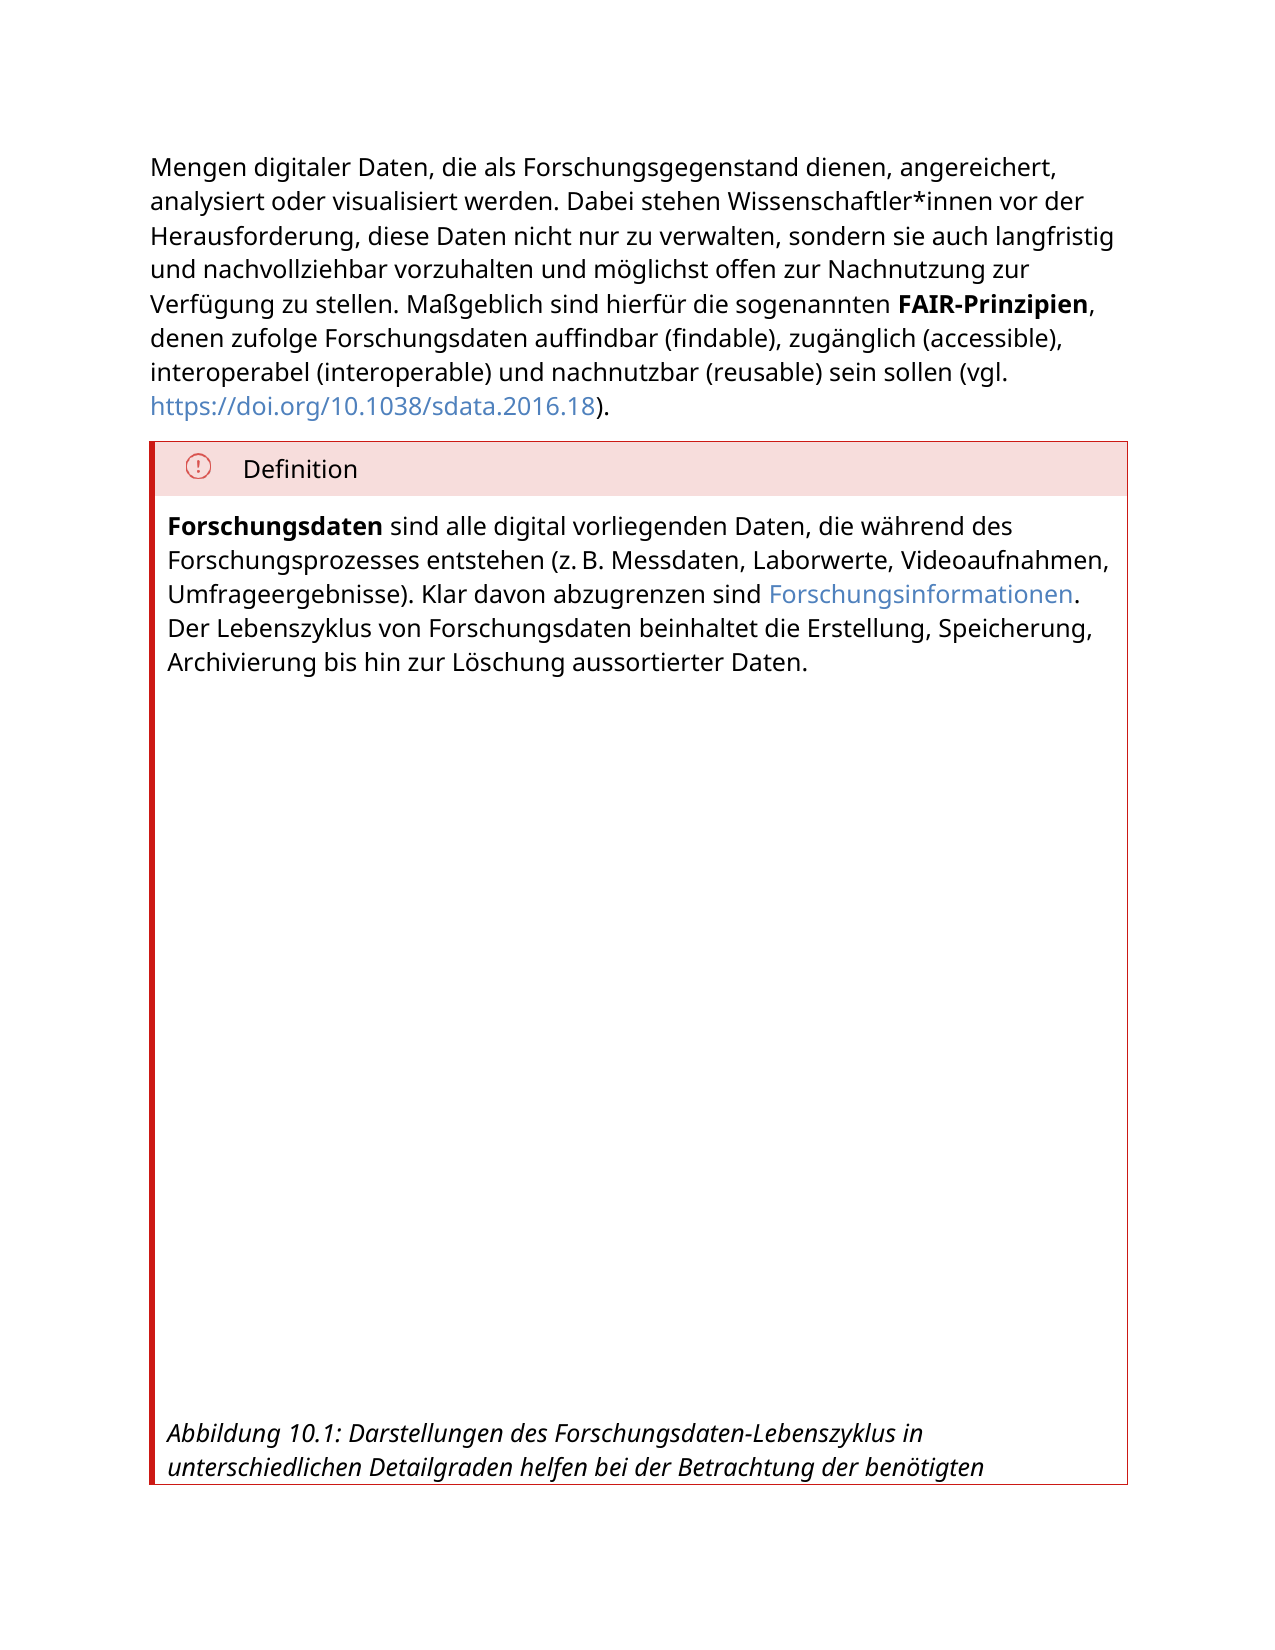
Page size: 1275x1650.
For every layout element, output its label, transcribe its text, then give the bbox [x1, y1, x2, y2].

table_header Definition [155, 442, 1127, 496]
picture [186, 453, 211, 479]
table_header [155, 692, 1127, 1483]
table_cell Forschungsdaten sind alle digital vorliegenden Daten, die während des Forschungsprozesses entstehen (z. B. Messdaten, Laborwerte, Videoaufnahmen, Umfrageergebnisse). Klar davon abzugrenzen sind Forschungsinformationen. Der Lebenszyklus von Forschungsdaten beinhaltet die Erstellung, Speicherung, Archivierung bis hin zur Löschung aussortierter Daten. [155, 496, 1127, 692]
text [150, 150, 1125, 422]
